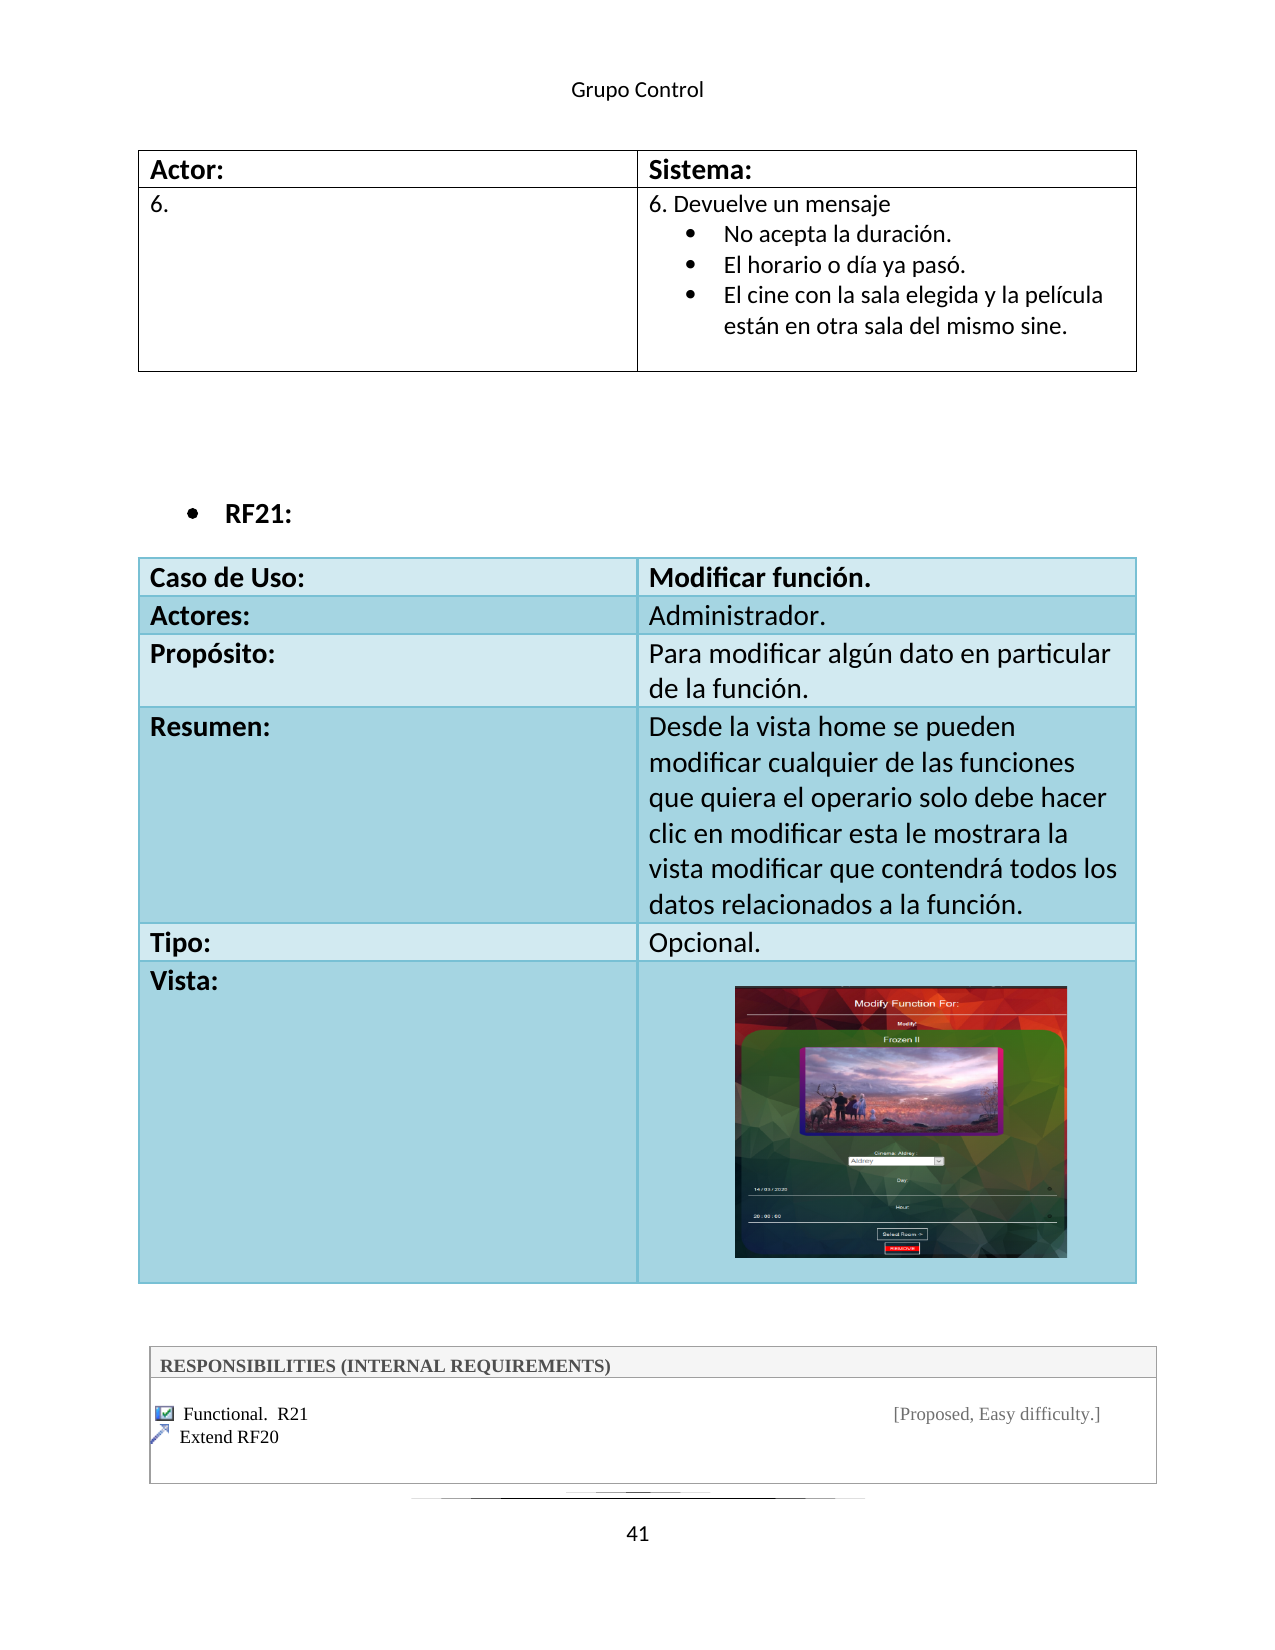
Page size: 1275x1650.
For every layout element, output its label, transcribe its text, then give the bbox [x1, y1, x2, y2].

picture [155, 1401, 174, 1421]
table_cell [639, 962, 1135, 1282]
table_cell 6. [139, 188, 637, 371]
table_cell Resumen: [140, 708, 636, 922]
table_header RESPONSIBILITIES (INTERNAL REQUIREMENTS) [151, 1347, 1156, 1377]
picture [735, 986, 1068, 1258]
table_cell Propósito: [140, 635, 636, 706]
table_cell Vista: [140, 962, 636, 1282]
table_cell Para modificar algún dato en particular de la función. [639, 635, 1135, 706]
table_cell Actores: [140, 597, 636, 633]
table_cell Tipo: [140, 924, 636, 959]
table_cell Desde la vista home se pueden modificar cualquier de las funciones que quiera el operario solo debe hacer clic en modificar esta le mostrara la vista modificar que contendrá todos los datos relacionados a la función. [639, 708, 1135, 922]
list RF21: [187, 495, 1125, 531]
table_header Caso de Uso: [140, 559, 636, 595]
table_cell Opcional. [639, 924, 1135, 959]
table_cell Administrador. [639, 597, 1135, 633]
table_header Modificar función. [639, 559, 1135, 595]
table_header Sistema: [638, 151, 1136, 187]
table_cell Functional. R21 [Proposed, Easy difficulty.] Extend RF20 [151, 1378, 1156, 1483]
table_cell 6. Devuelve un mensaje No acepta la duración. El horario o día ya pasó. El cine con la sala elegida y la película están en otra sala del mismo sine. [638, 188, 1136, 371]
picture [150, 1424, 169, 1444]
table_header Actor: [139, 151, 637, 187]
